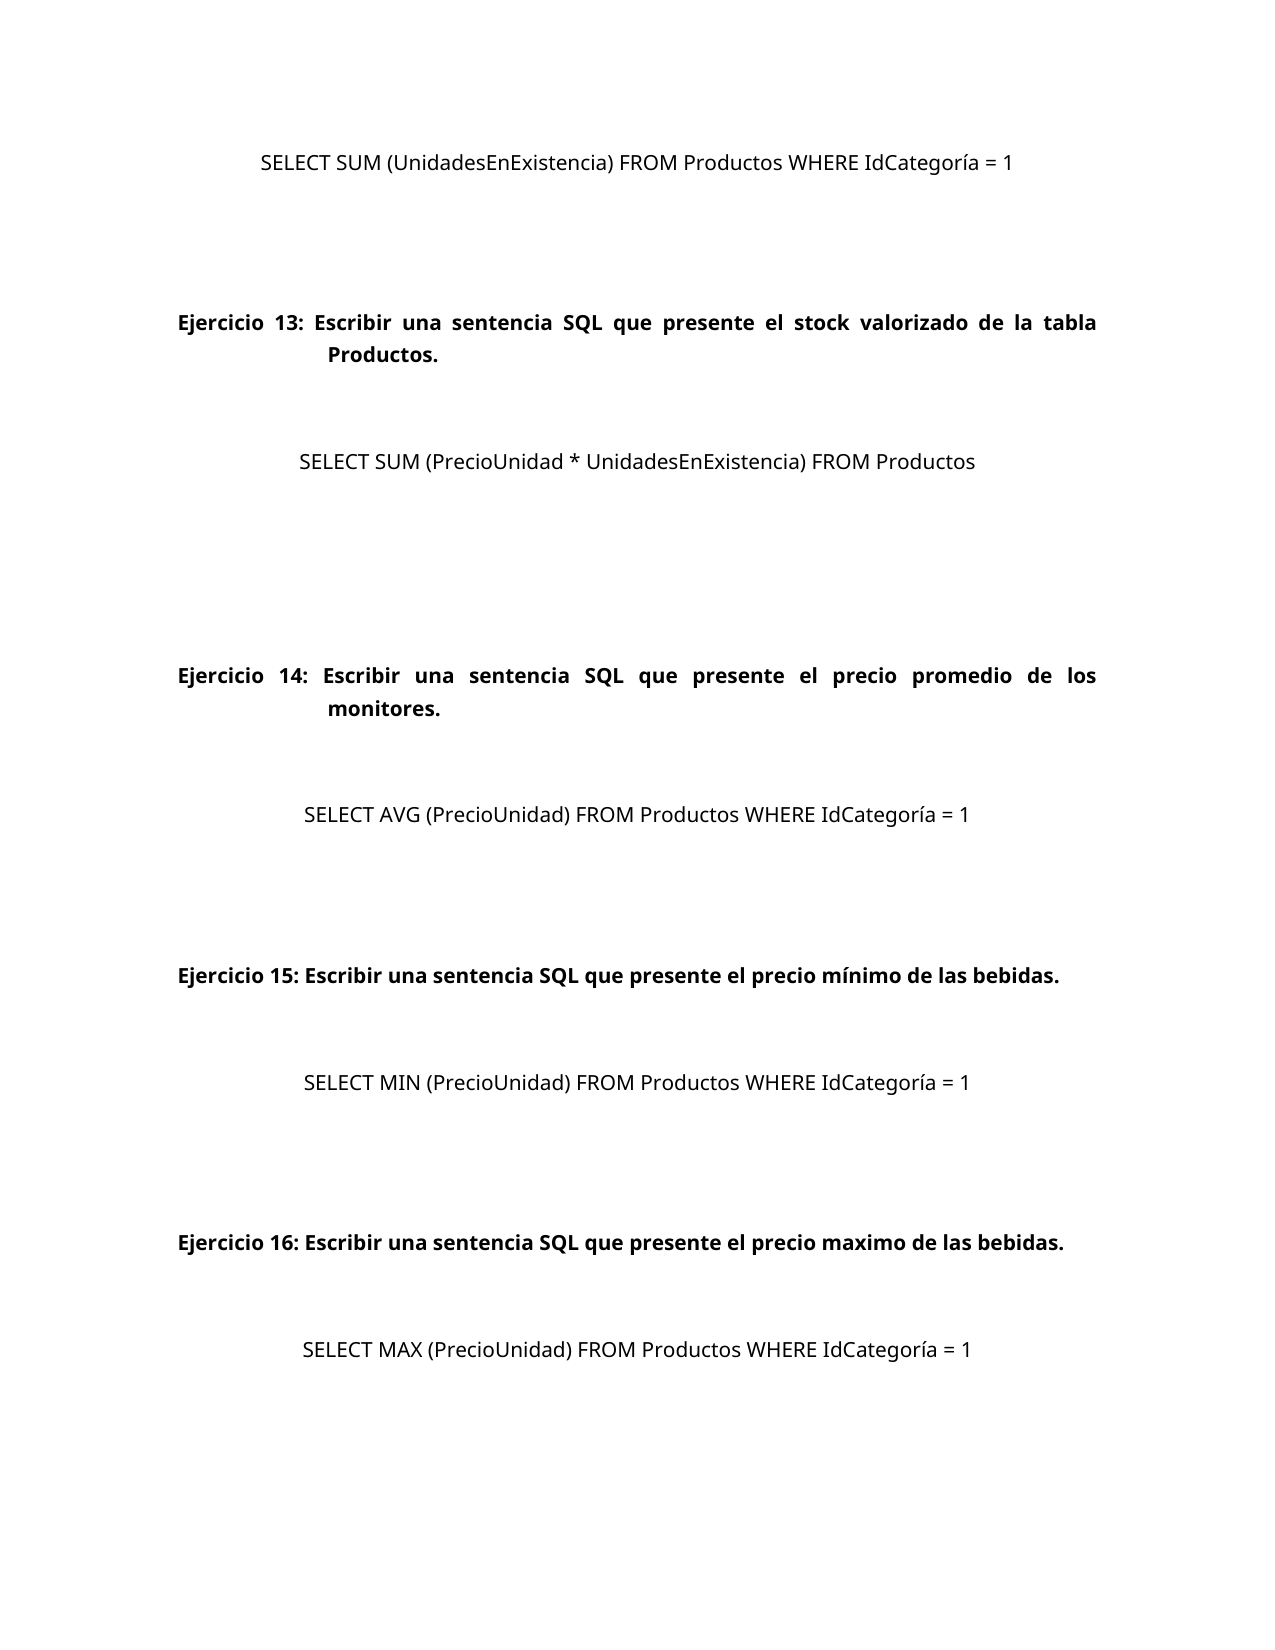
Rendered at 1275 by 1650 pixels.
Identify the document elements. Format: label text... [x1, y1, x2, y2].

text Ejercicio 14: Escribir una sentencia SQL que presente el precio promedio de los monitores. [177, 661, 1098, 722]
text Ejercicio 16: Escribir una sentencia SQL que presente el precio maximo de las bebidas. [177, 1228, 1098, 1257]
text Ejercicio 13: Escribir una sentencia SQL que presente el stock valorizado de la tabla Productos. [177, 308, 1098, 369]
text SELECT SUM (PrecioUnidad * UnidadesEnExistencia) FROM Productos [177, 447, 1098, 476]
text SELECT MIN (PrecioUnidad) FROM Productos WHERE IdCategoría = 1 [177, 1068, 1098, 1096]
text SELECT MAX (PrecioUnidad) FROM Productos WHERE IdCategoría = 1 [177, 1335, 1098, 1363]
text SELECT AVG (PrecioUnidad) FROM Productos WHERE IdCategoría = 1 [177, 801, 1098, 829]
text Ejercicio 15: Escribir una sentencia SQL que presente el precio mínimo de las bebidas. [177, 961, 1098, 989]
text SELECT SUM (UnidadesEnExistencia) FROM Productos WHERE IdCategoría = 1 [177, 148, 1098, 176]
